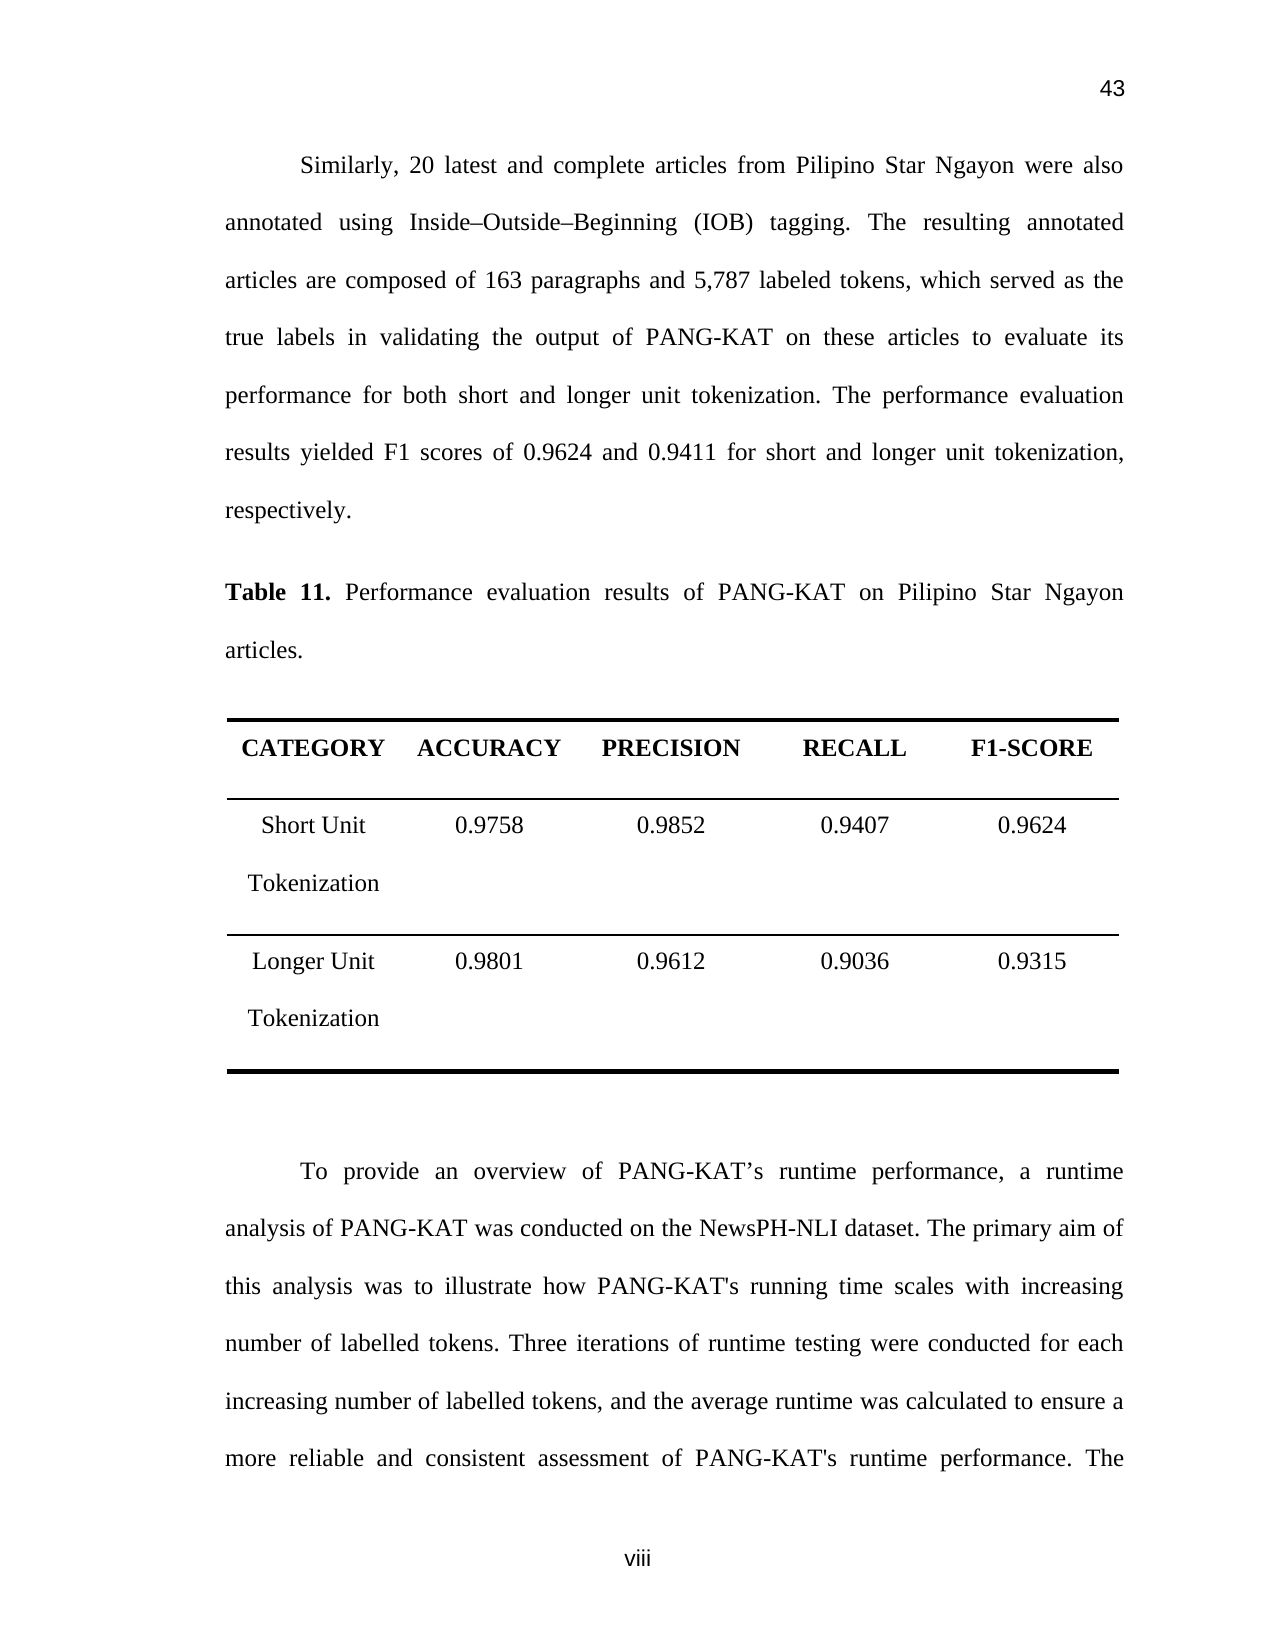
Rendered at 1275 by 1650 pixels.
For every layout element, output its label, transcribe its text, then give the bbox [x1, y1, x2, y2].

table_cell Longer Unit Tokenization [227, 936, 400, 1069]
table_cell Short Unit Tokenization [227, 800, 400, 933]
table_cell 0.9852 [578, 800, 764, 933]
table_cell 0.9612 [578, 936, 764, 1069]
table_header RECALL [764, 722, 945, 798]
table_cell 0.9801 [400, 936, 578, 1069]
text Similarly, 20 latest and complete articles from Pilipino Star Ngayon were also annotated using Inside–Outside–Beginning (IOB) tagging. The resulting annotated articles are composed of 163 paragraphs and 5,787 labeled tokens, which served as the true labels in validating the output of PANG-KAT on these articles to evaluate its performance for both short and longer unit tokenization. The performance evaluation results yielded F1 scores of 0.9624 and 0.9411 for short and longer unit tokenization, respectively. [225, 150, 1125, 524]
table_cell 0.9407 [764, 800, 945, 933]
table_header ACCURACY [400, 722, 578, 798]
table_cell 0.9036 [764, 936, 945, 1069]
table_header F1-SCORE [945, 722, 1119, 798]
text Table 11. Performance evaluation results of PANG-KAT on Pilipino Star Ngayon articles. [225, 577, 1125, 664]
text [225, 1156, 1125, 1472]
table_cell 0.9758 [400, 800, 578, 933]
table_header PRECISION [578, 722, 764, 798]
table_header CATEGORY [227, 722, 400, 798]
table_cell 0.9315 [945, 936, 1119, 1069]
table_cell 0.9624 [945, 800, 1119, 933]
